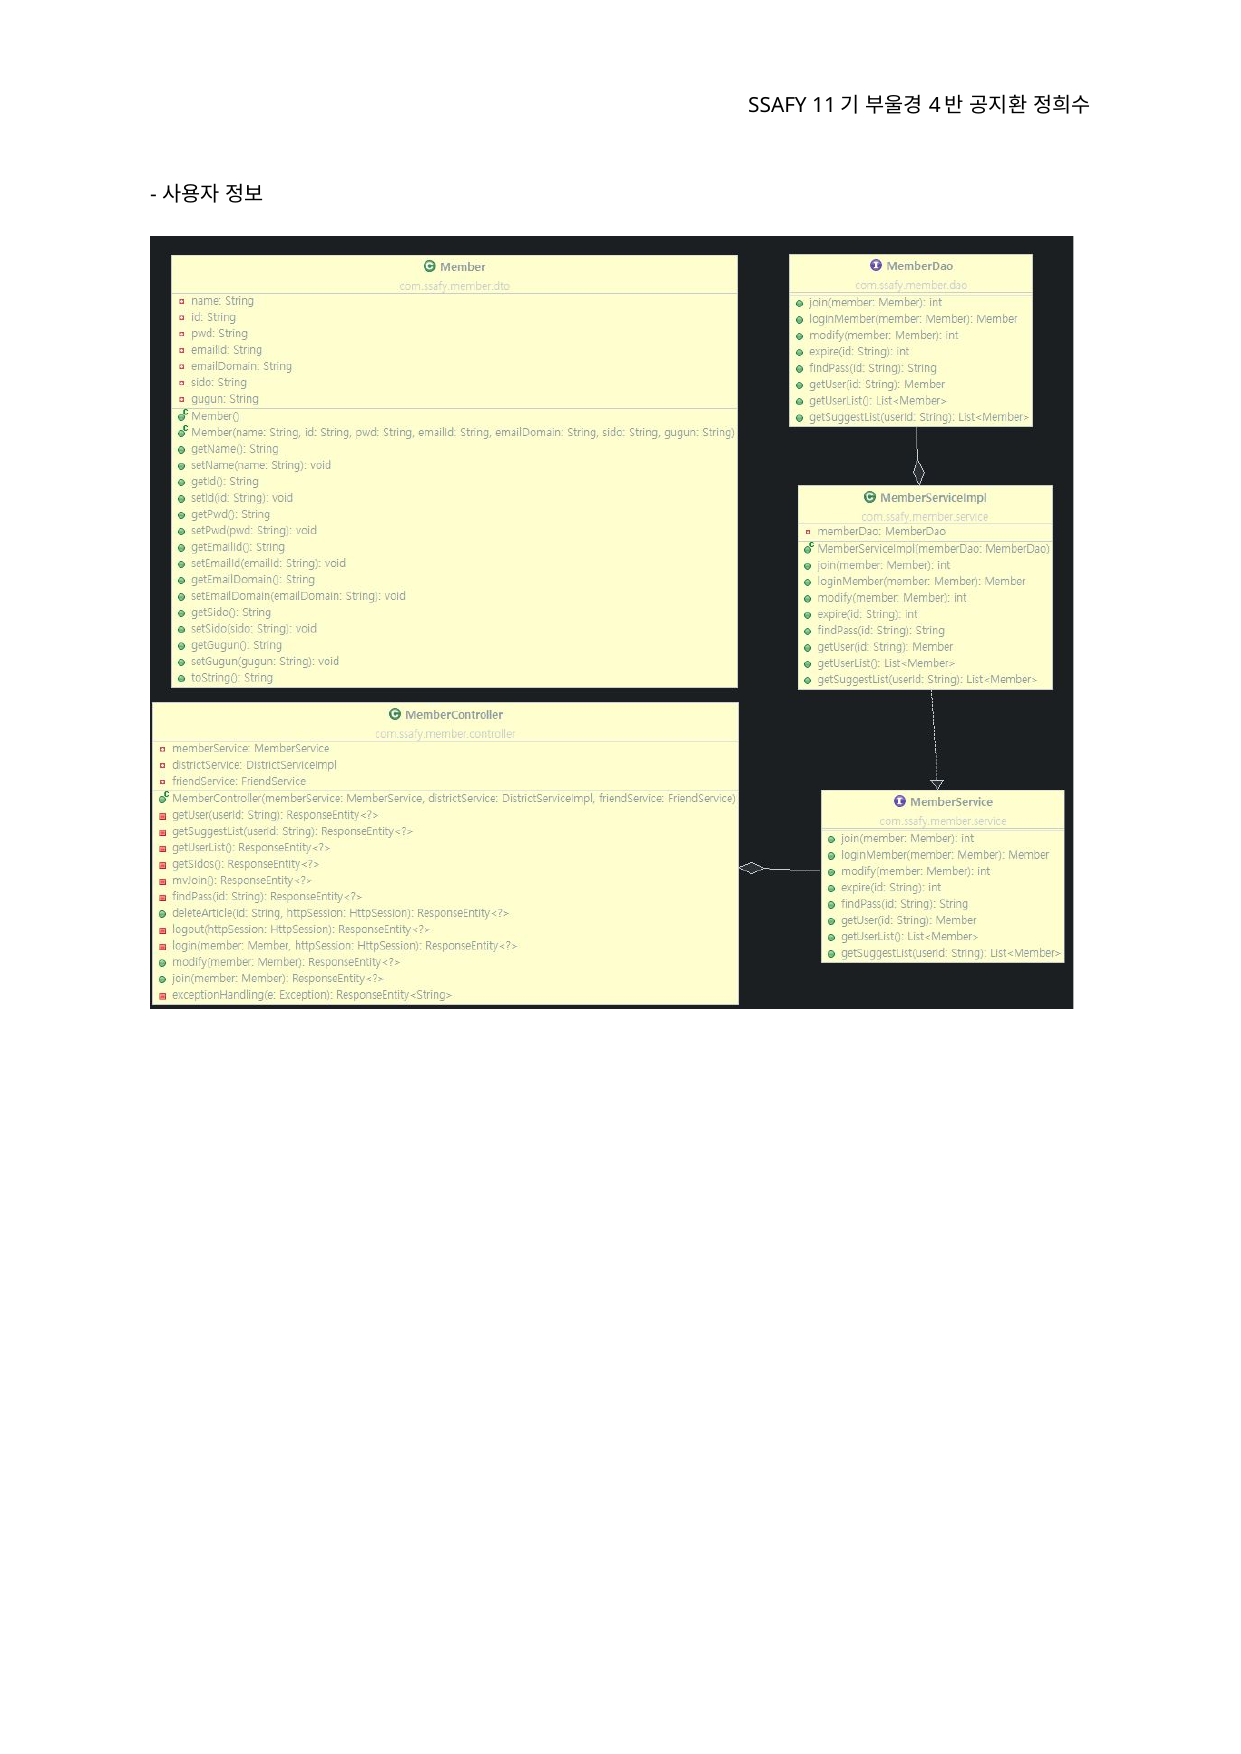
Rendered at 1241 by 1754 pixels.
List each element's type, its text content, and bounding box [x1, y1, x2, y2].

text - 사용자 정보 [150, 177, 1090, 207]
picture [150, 236, 1074, 1009]
